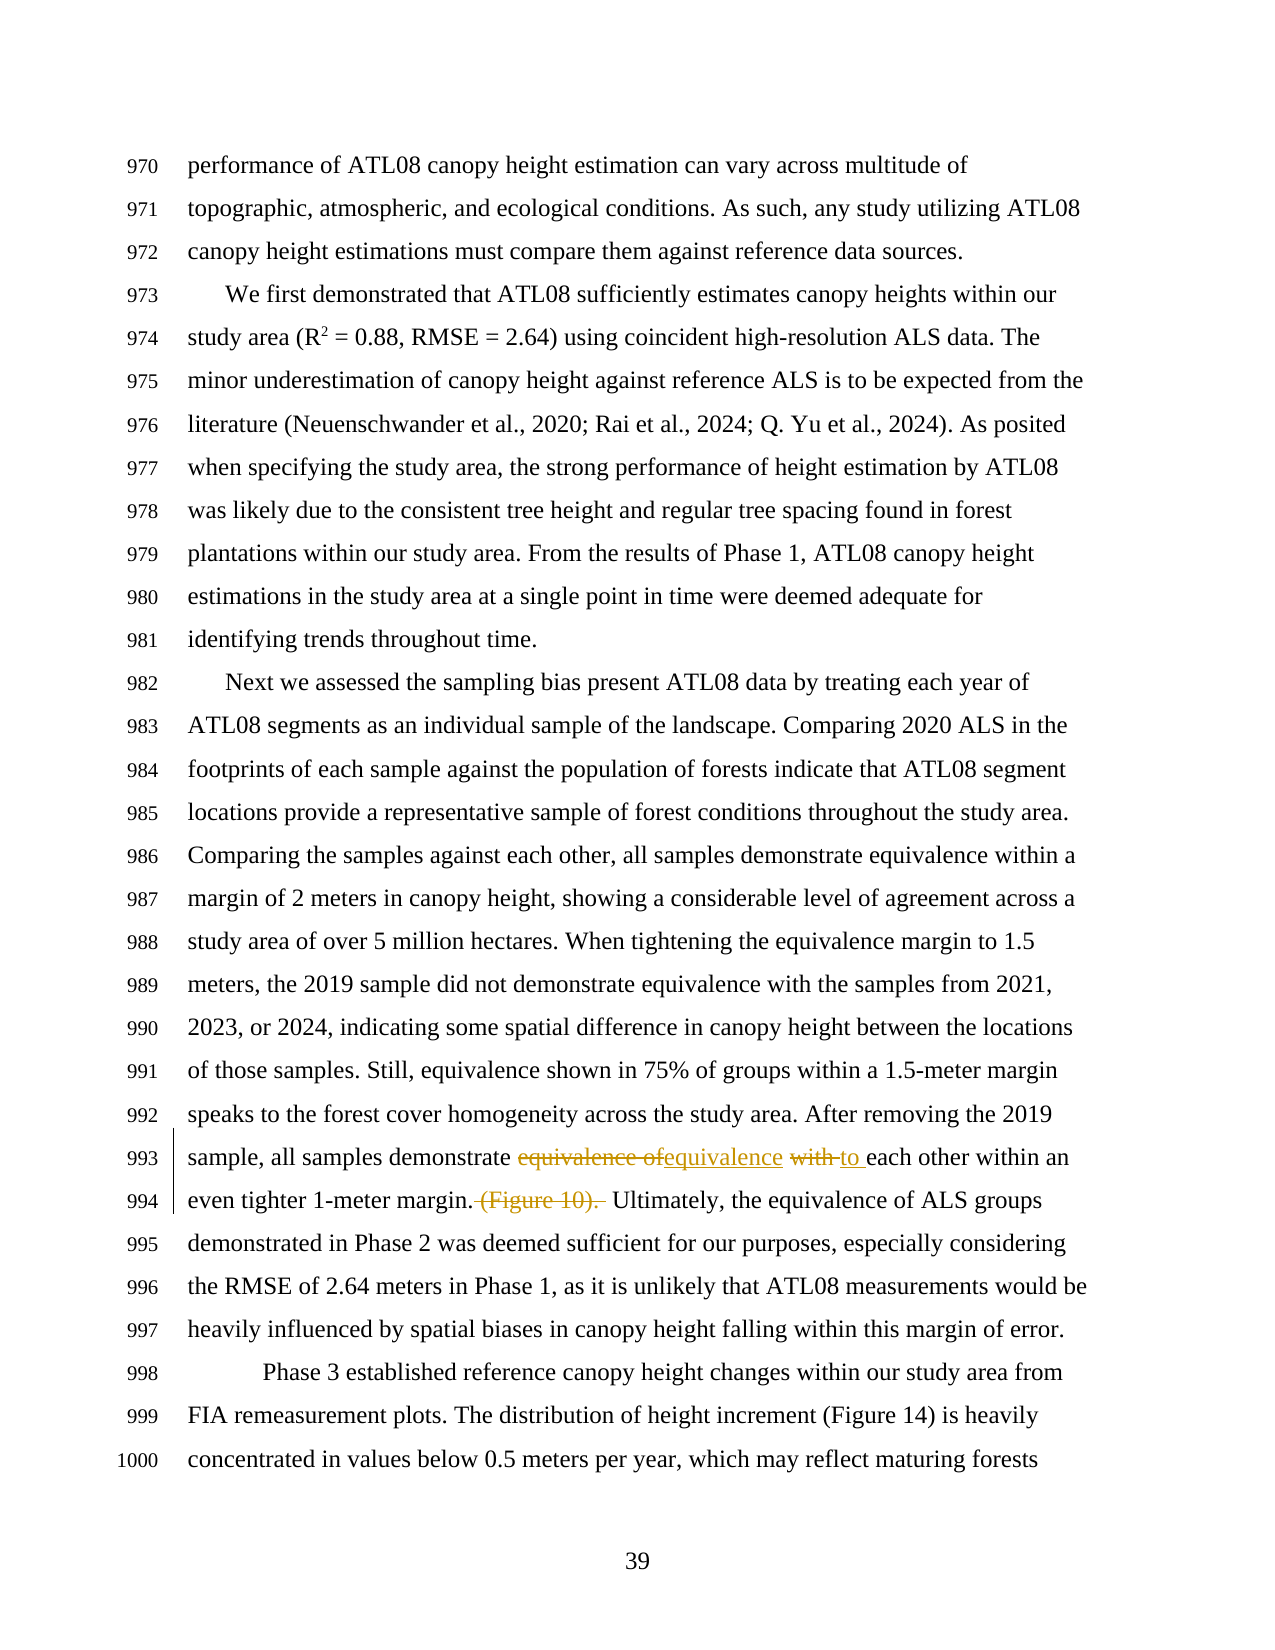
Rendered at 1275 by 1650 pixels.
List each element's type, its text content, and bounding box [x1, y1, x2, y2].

text Next we assessed the sampling bias present ATL08 data by treating each year of ATL08 segments as an individual sample of the landscape. Comparing 2020 ALS in the footprints of each sample against the population of forests indicate that ATL08 segment locations provide a representative sample of forest conditions throughout the study area. Comparing the samples against each other, all samples demonstrate equivalence within a margin of 2 meters in canopy height, showing a considerable level of agreement across a study area of over 5 million hectares. When tightening the equivalence margin to 1.5 meters, the 2019 sample did not demonstrate equivalence with the samples from 2021, 2023, or 2024, indicating some spatial difference in canopy height between the locations of those samples. Still, equivalence shown in 75% of groups within a 1.5-meter margin speaks to the forest cover homogeneity across the study area. After removing the 2019 sample, all samples demonstrate each other within an even tighter 1-meter margin. Ultimately, the equivalence of ALS groups demonstrated in Phase 2 was deemed sufficient for our purposes, especially considering the RMSE of 2.64 meters in Phase 1, as it is unlikely that ATL08 measurements would be heavily influenced by spatial biases in canopy height falling within this margin of error. [187, 667, 1087, 1343]
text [187, 150, 1087, 265]
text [187, 1357, 1087, 1472]
text We first demonstrated that ATL08 sufficiently estimates canopy heights within our study area (R2 = 0.88, RMSE = 2.64) using coincident high-resolution ALS data. The minor underestimation of canopy height against reference ALS is to be expected from the literature (Neuenschwander et al., 2020; Rai et al., 2024; Q. Yu et al., 2024). As posited when specifying the study area, the strong performance of height estimation by ATL08 was likely due to the consistent tree height and regular tree spacing found in forest plantations within our study area. From the results of Phase 1, ATL08 canopy height estimations in the study area at a single point in time were deemed adequate for identifying trends throughout time. [187, 279, 1087, 653]
